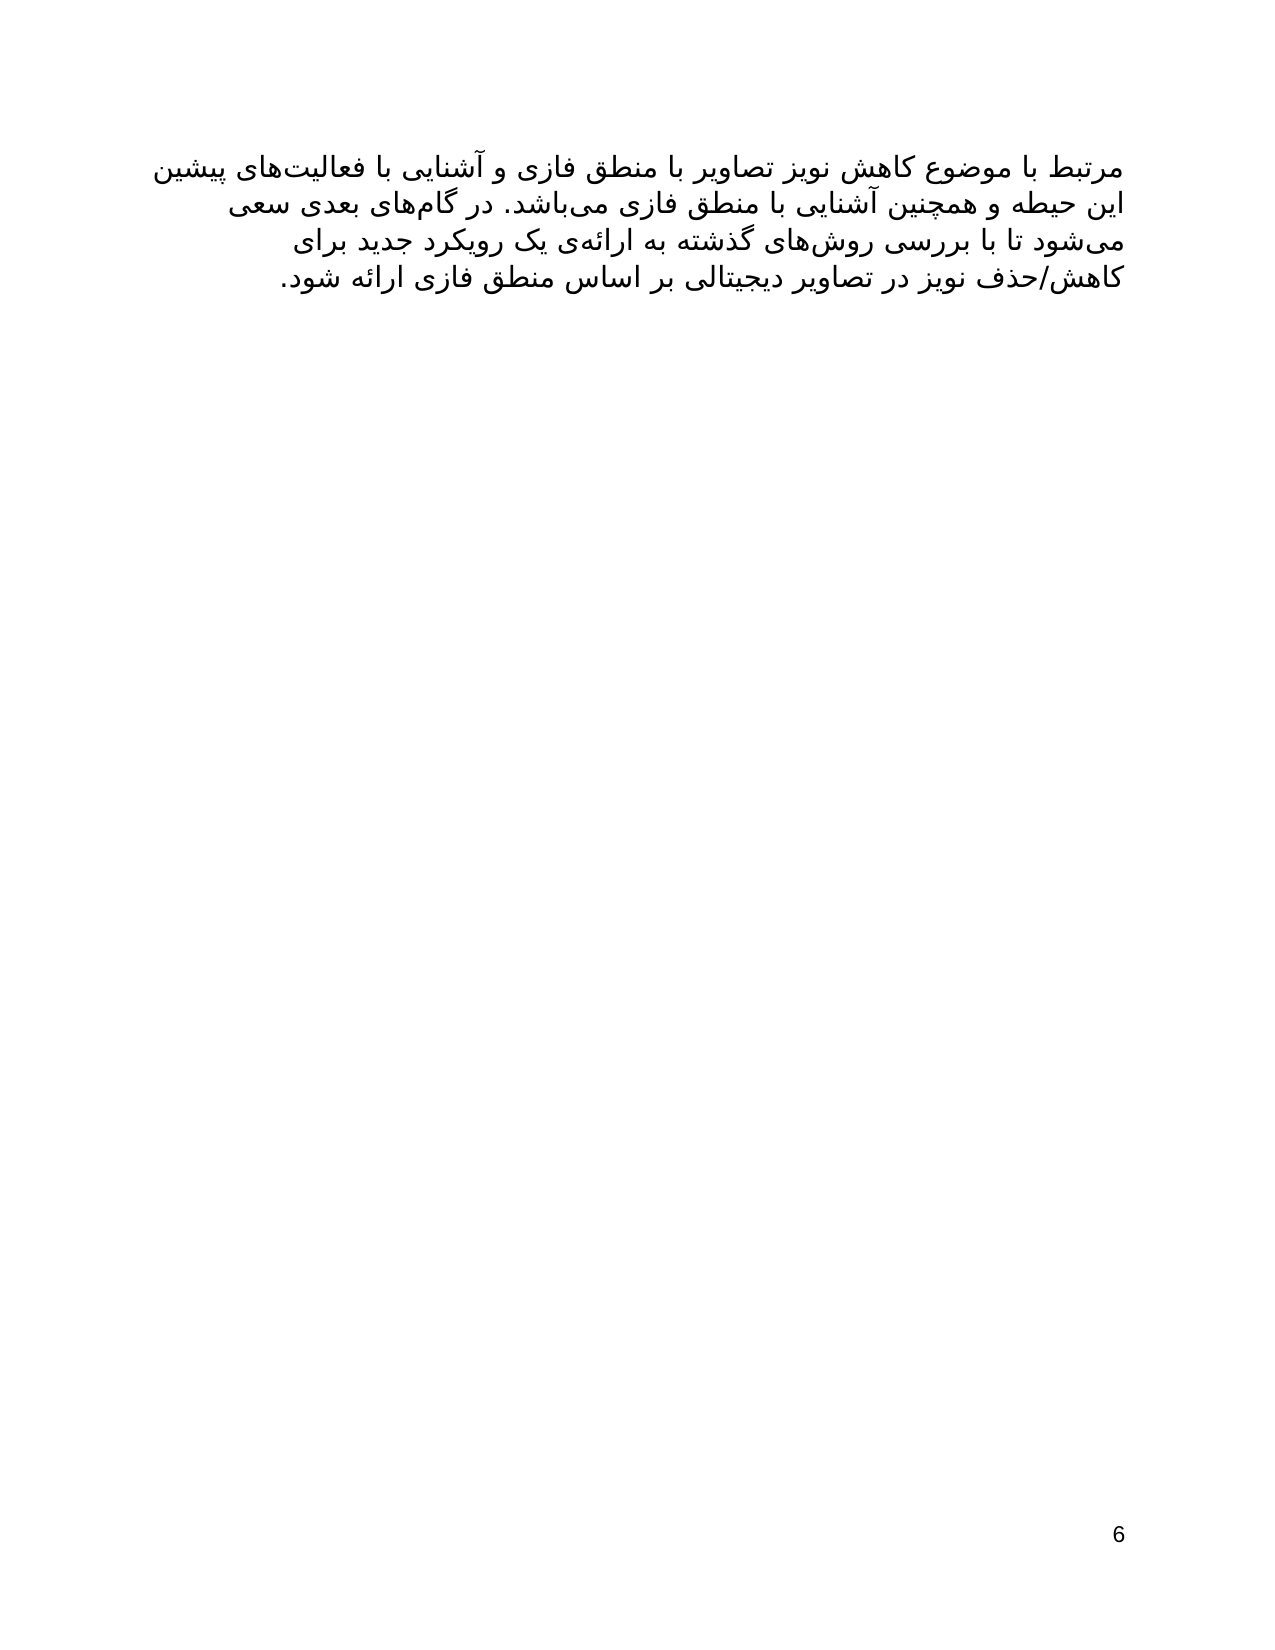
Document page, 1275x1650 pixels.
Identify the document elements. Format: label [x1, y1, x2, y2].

text [150, 150, 1125, 294]
